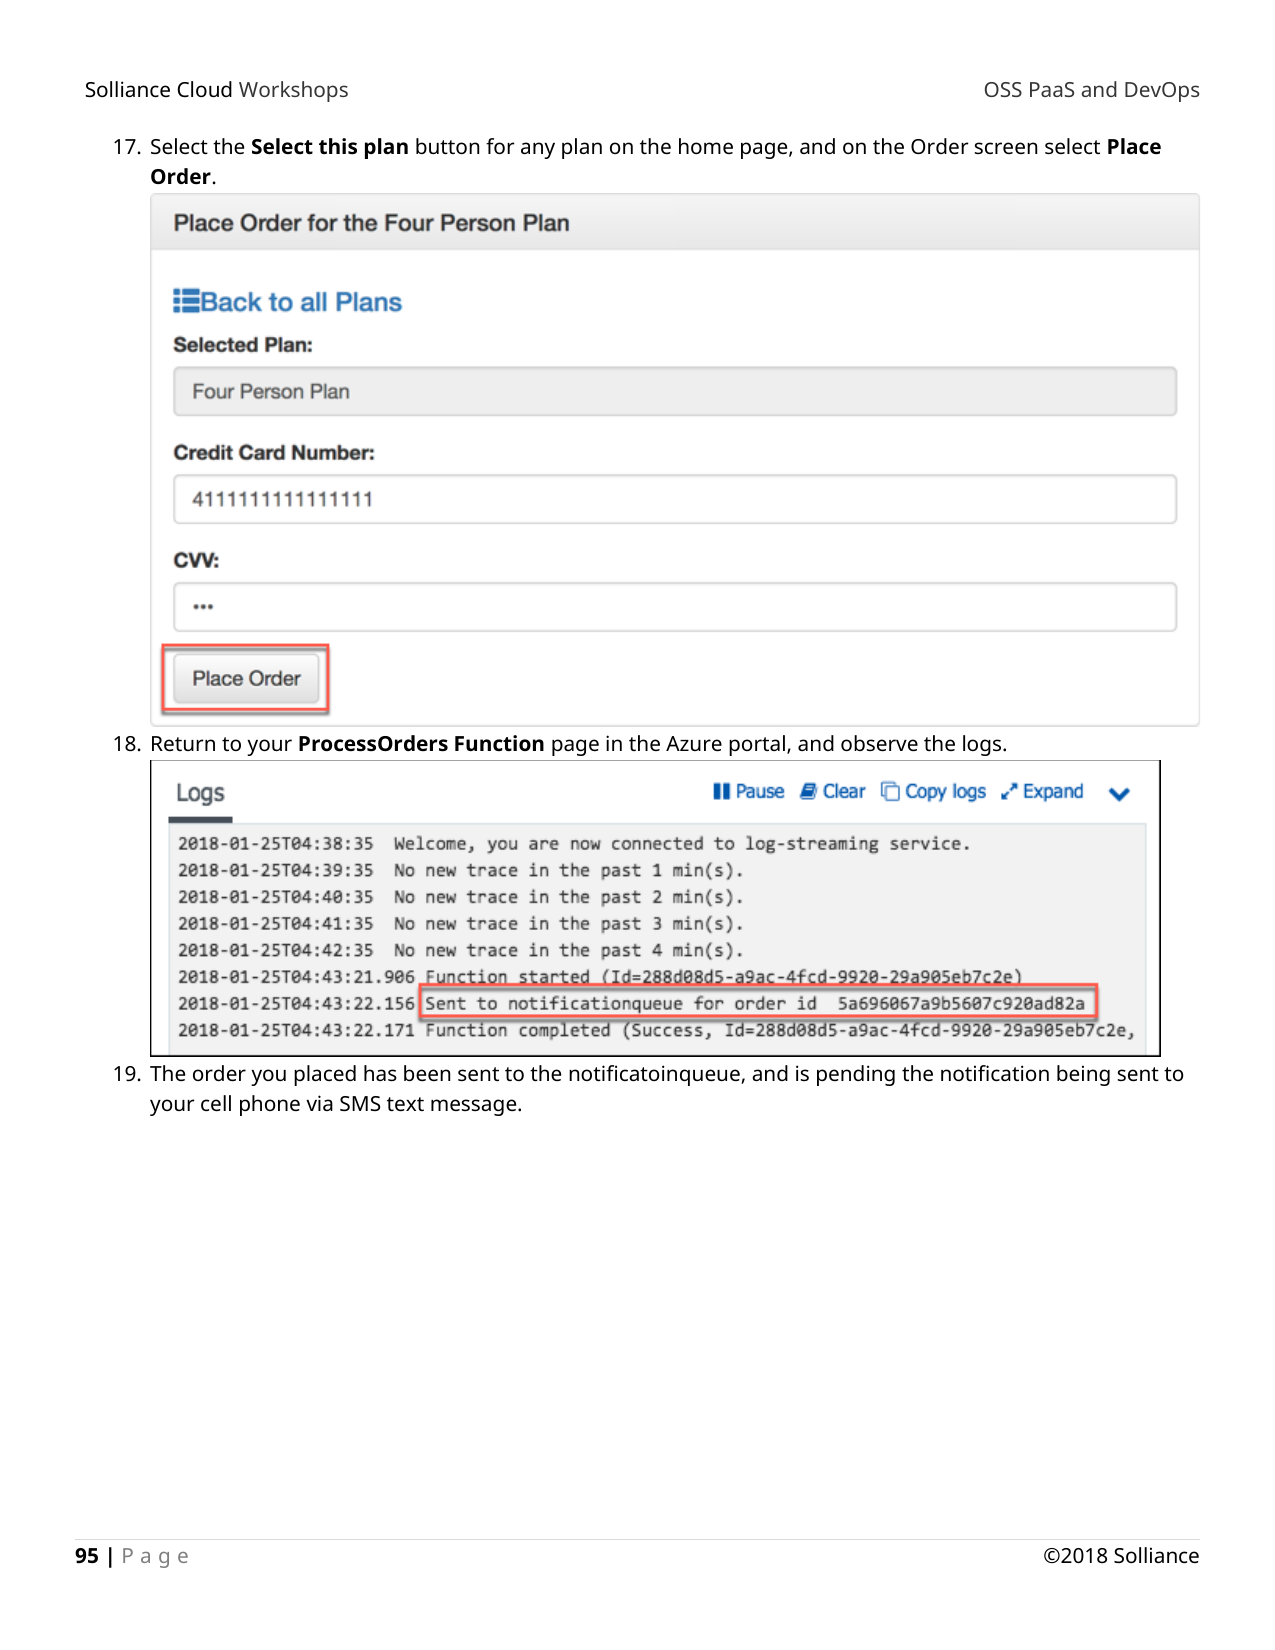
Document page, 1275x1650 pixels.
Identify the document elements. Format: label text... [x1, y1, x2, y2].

list The order you placed has been sent to the notificatoinqueue, and is pending the notification being sent to your cell phone via SMS text message. [112, 1059, 1200, 1118]
picture [150, 193, 1200, 727]
picture [150, 760, 1161, 1057]
